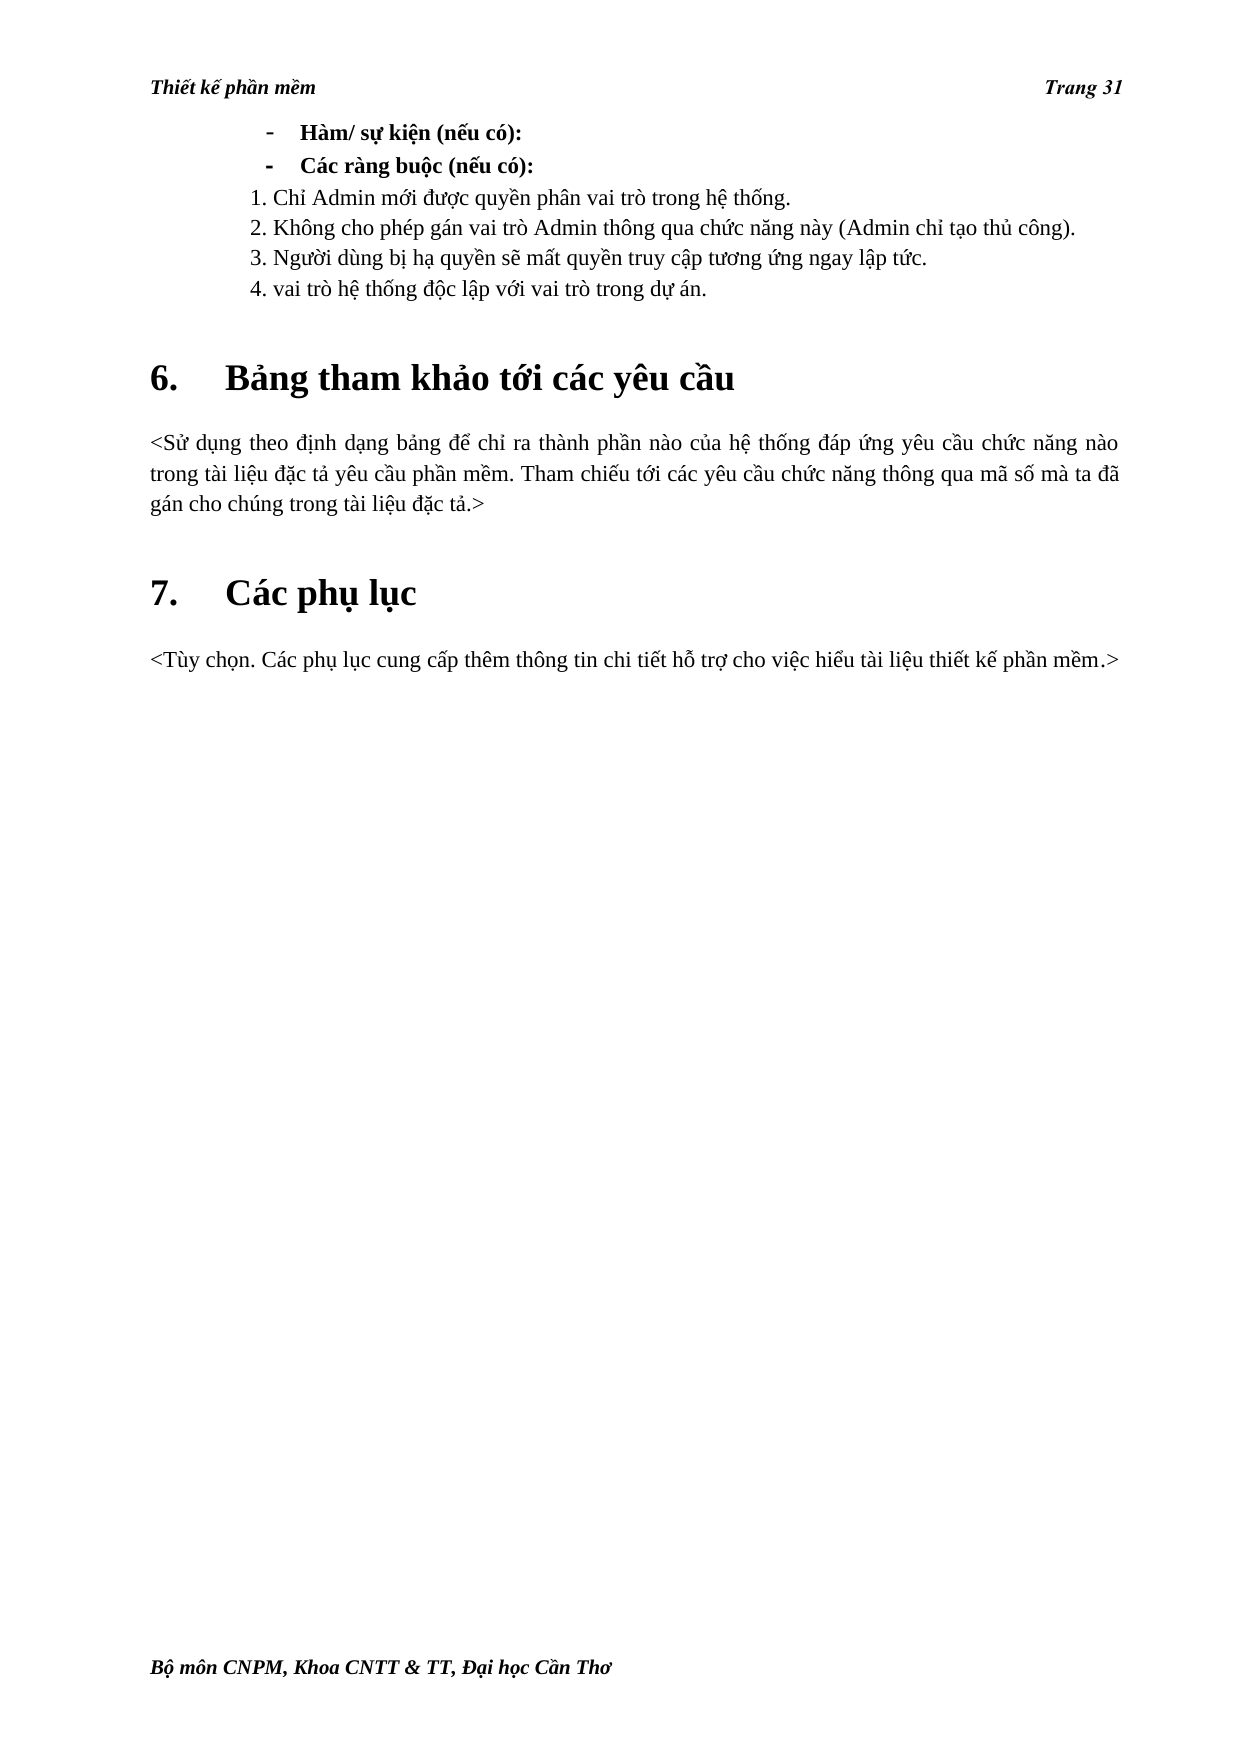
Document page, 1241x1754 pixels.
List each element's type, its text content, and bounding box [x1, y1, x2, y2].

list Các ràng buộc (nếu có): [262, 152, 1122, 180]
text 3. Người dùng bị hạ quyền sẽ mất quyền truy cập tương ứng ngay lập tức. [250, 244, 1122, 271]
text 4. vai trò hệ thống độc lập với vai trò trong dự án. [250, 275, 1122, 301]
subtitle Các phụ lục [150, 570, 1122, 613]
list Hàm/ sự kiện (nếu có): [262, 118, 1122, 147]
subtitle Bảng tham khảo tới các yêu cầu [150, 355, 1122, 398]
text <Tùy chọn. Các phụ lục cung cấp thêm thông tin chi tiết hỗ trợ cho việc hiểu tài liệu thiết kế phần mềm.> [150, 645, 1122, 672]
text 2. Không cho phép gán vai trò Admin thông qua chức năng này (Admin chỉ tạo thủ công). [250, 214, 1122, 241]
text 1. Chỉ Admin mới được quyền phân vai trò trong hệ thống. [250, 184, 1122, 210]
text <Sử dụng theo định dạng bảng để chỉ ra thành phần nào của hệ thống đáp ứng yêu cầu chức năng nào trong tài liệu đặc tả yêu cầu phần mềm. Tham chiếu tới các yêu cầu chức năng thông qua mã số mà ta đã gán cho chúng trong tài liệu đặc tả.> [150, 429, 1122, 516]
